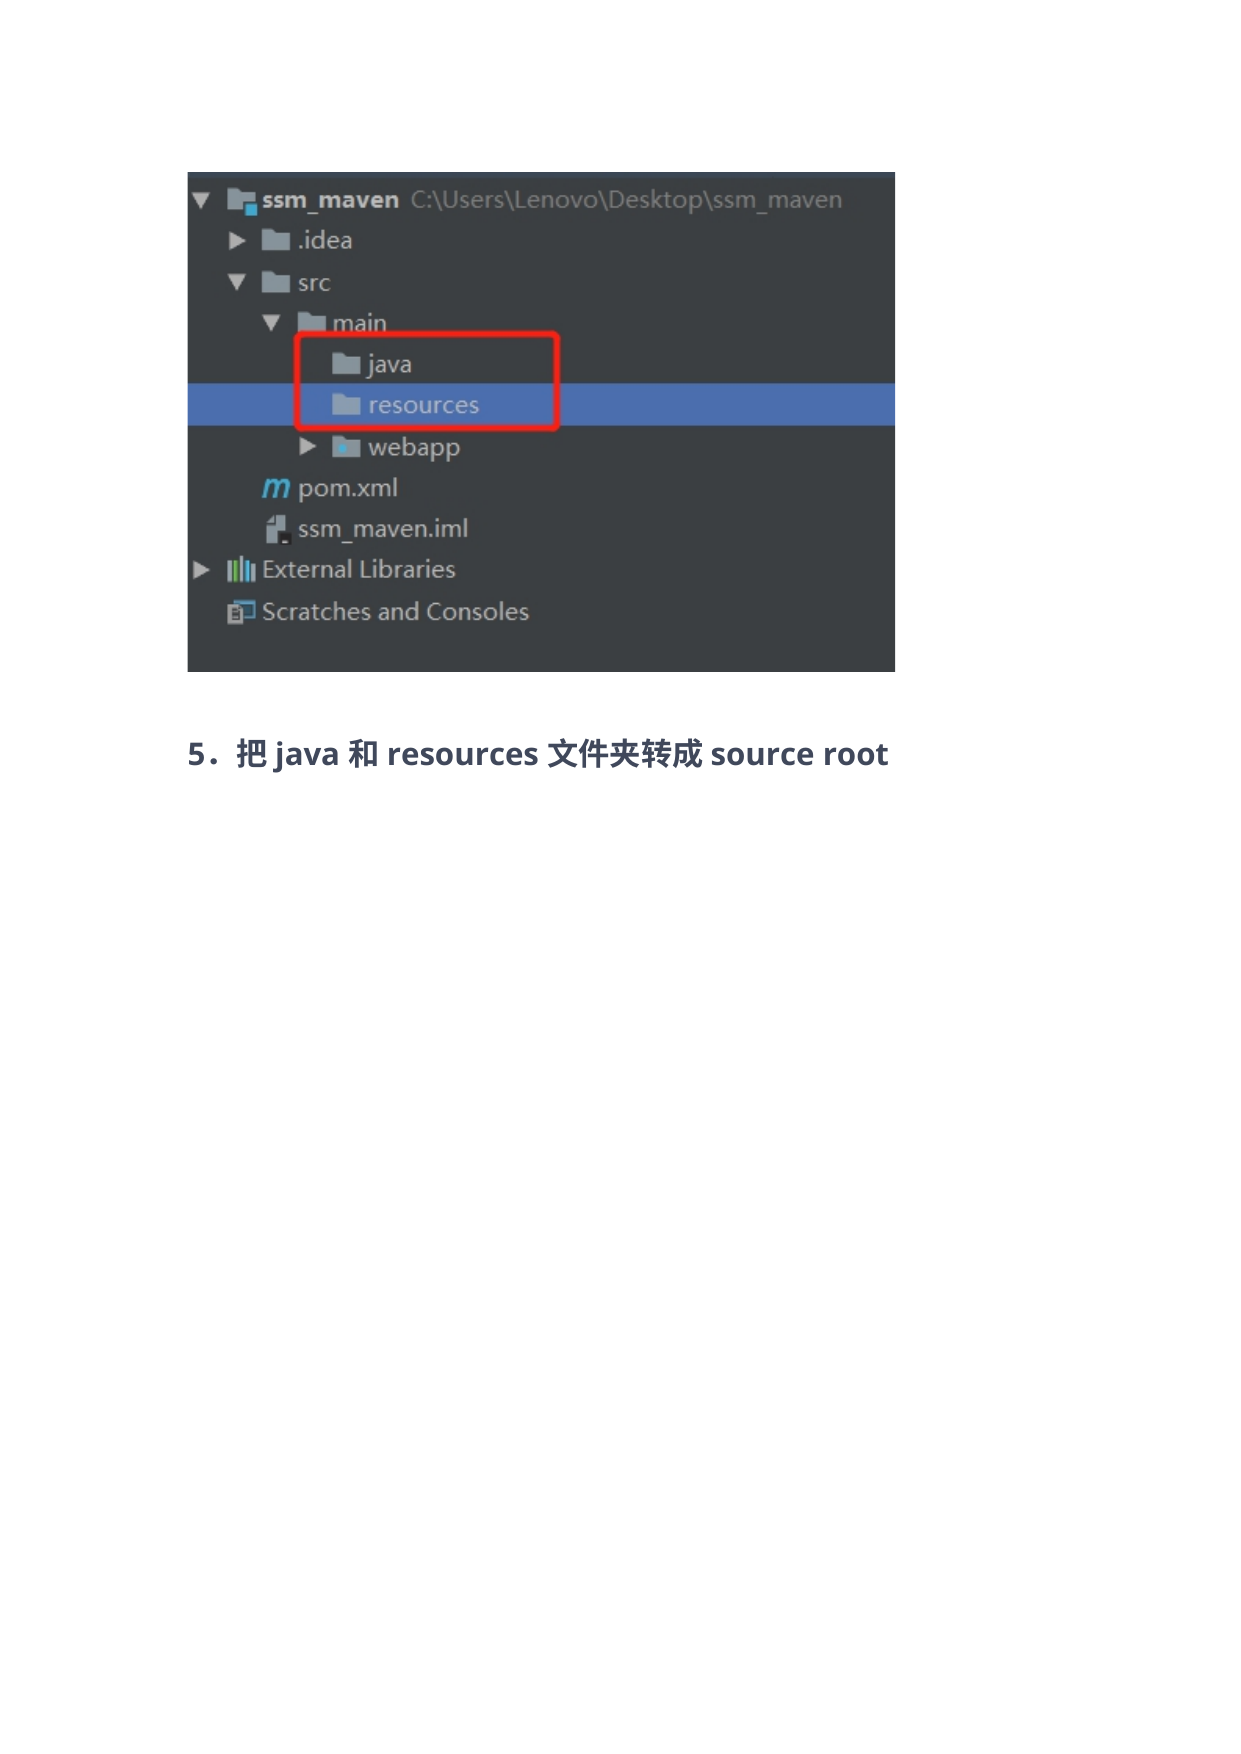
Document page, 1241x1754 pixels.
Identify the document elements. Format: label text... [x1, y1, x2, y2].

picture [187, 172, 896, 672]
text 5．把 java 和 resources 文件夹转成 source root [187, 719, 1053, 784]
